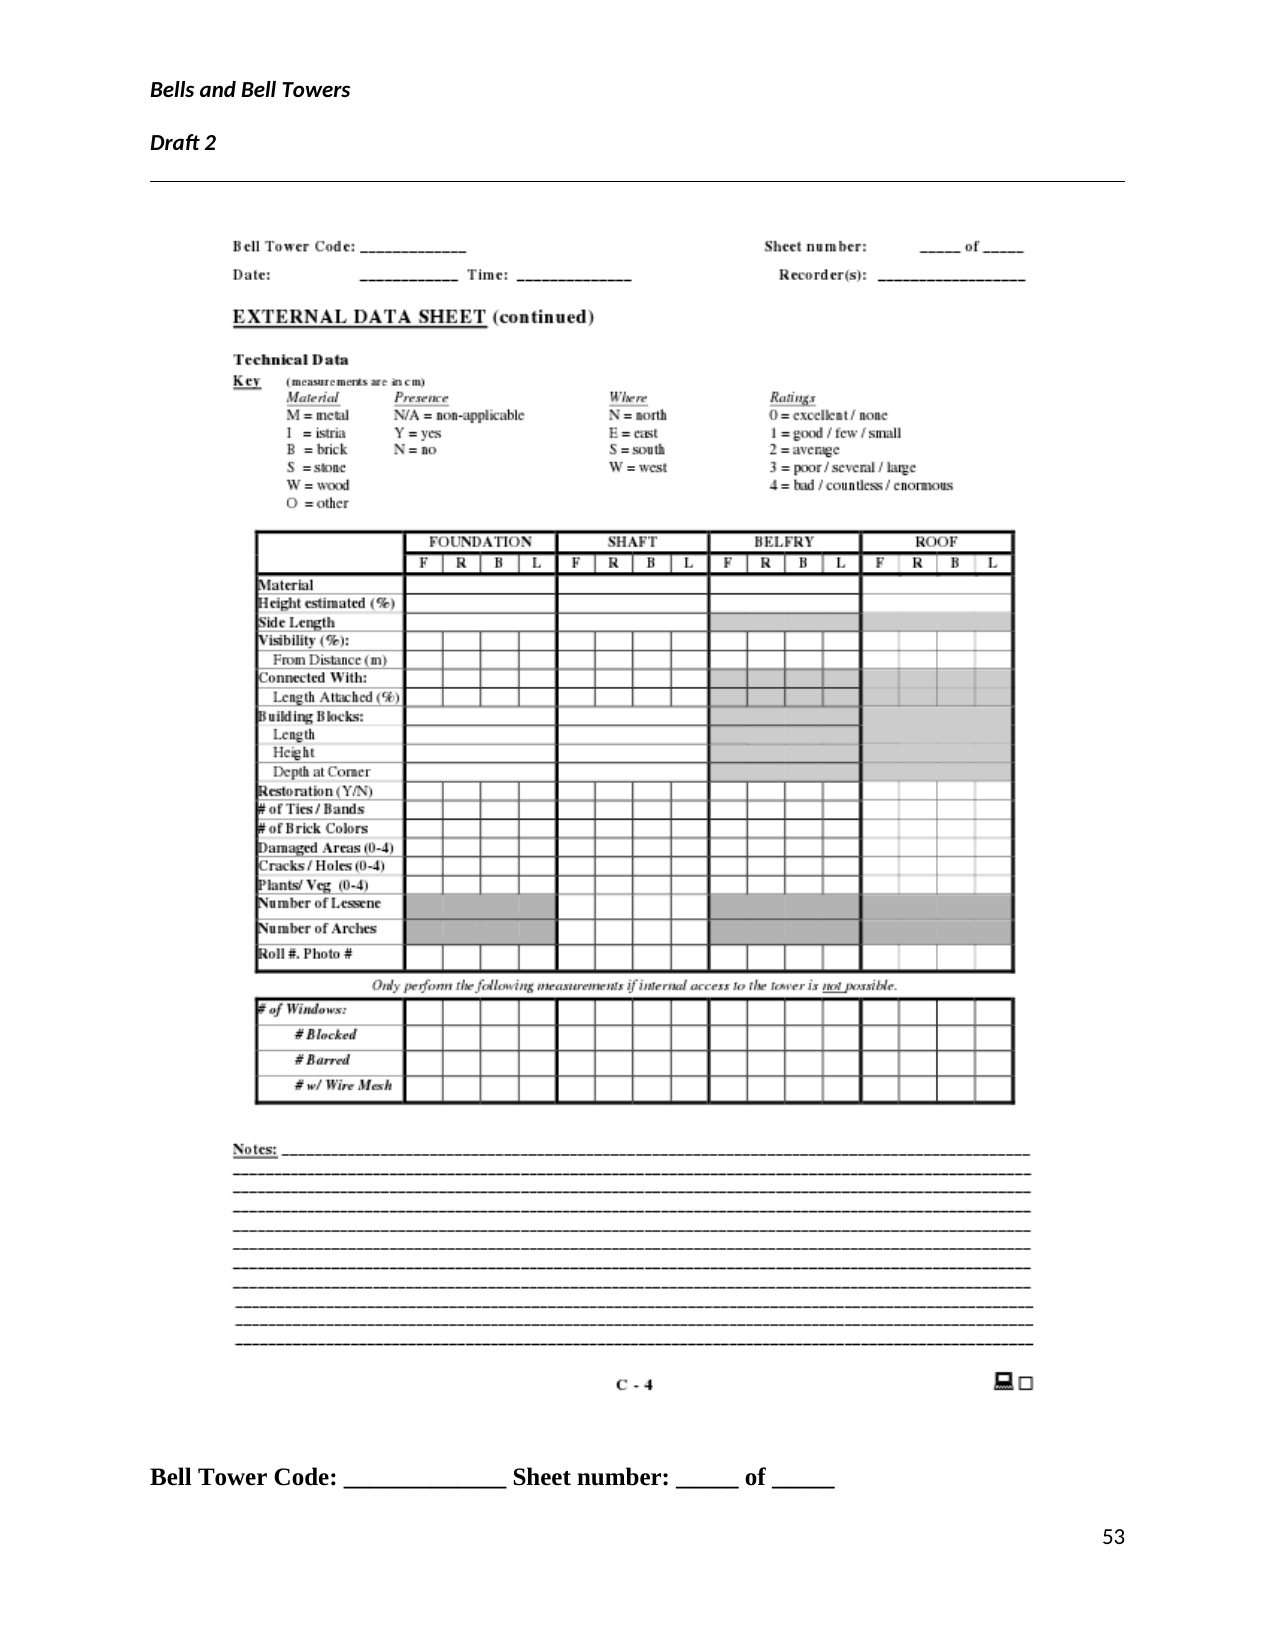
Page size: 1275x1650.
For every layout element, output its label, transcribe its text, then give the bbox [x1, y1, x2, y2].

picture [150, 183, 1120, 1438]
text Bell Tower Code: _____________ Sheet number: _____ of _____ [150, 1462, 1125, 1491]
